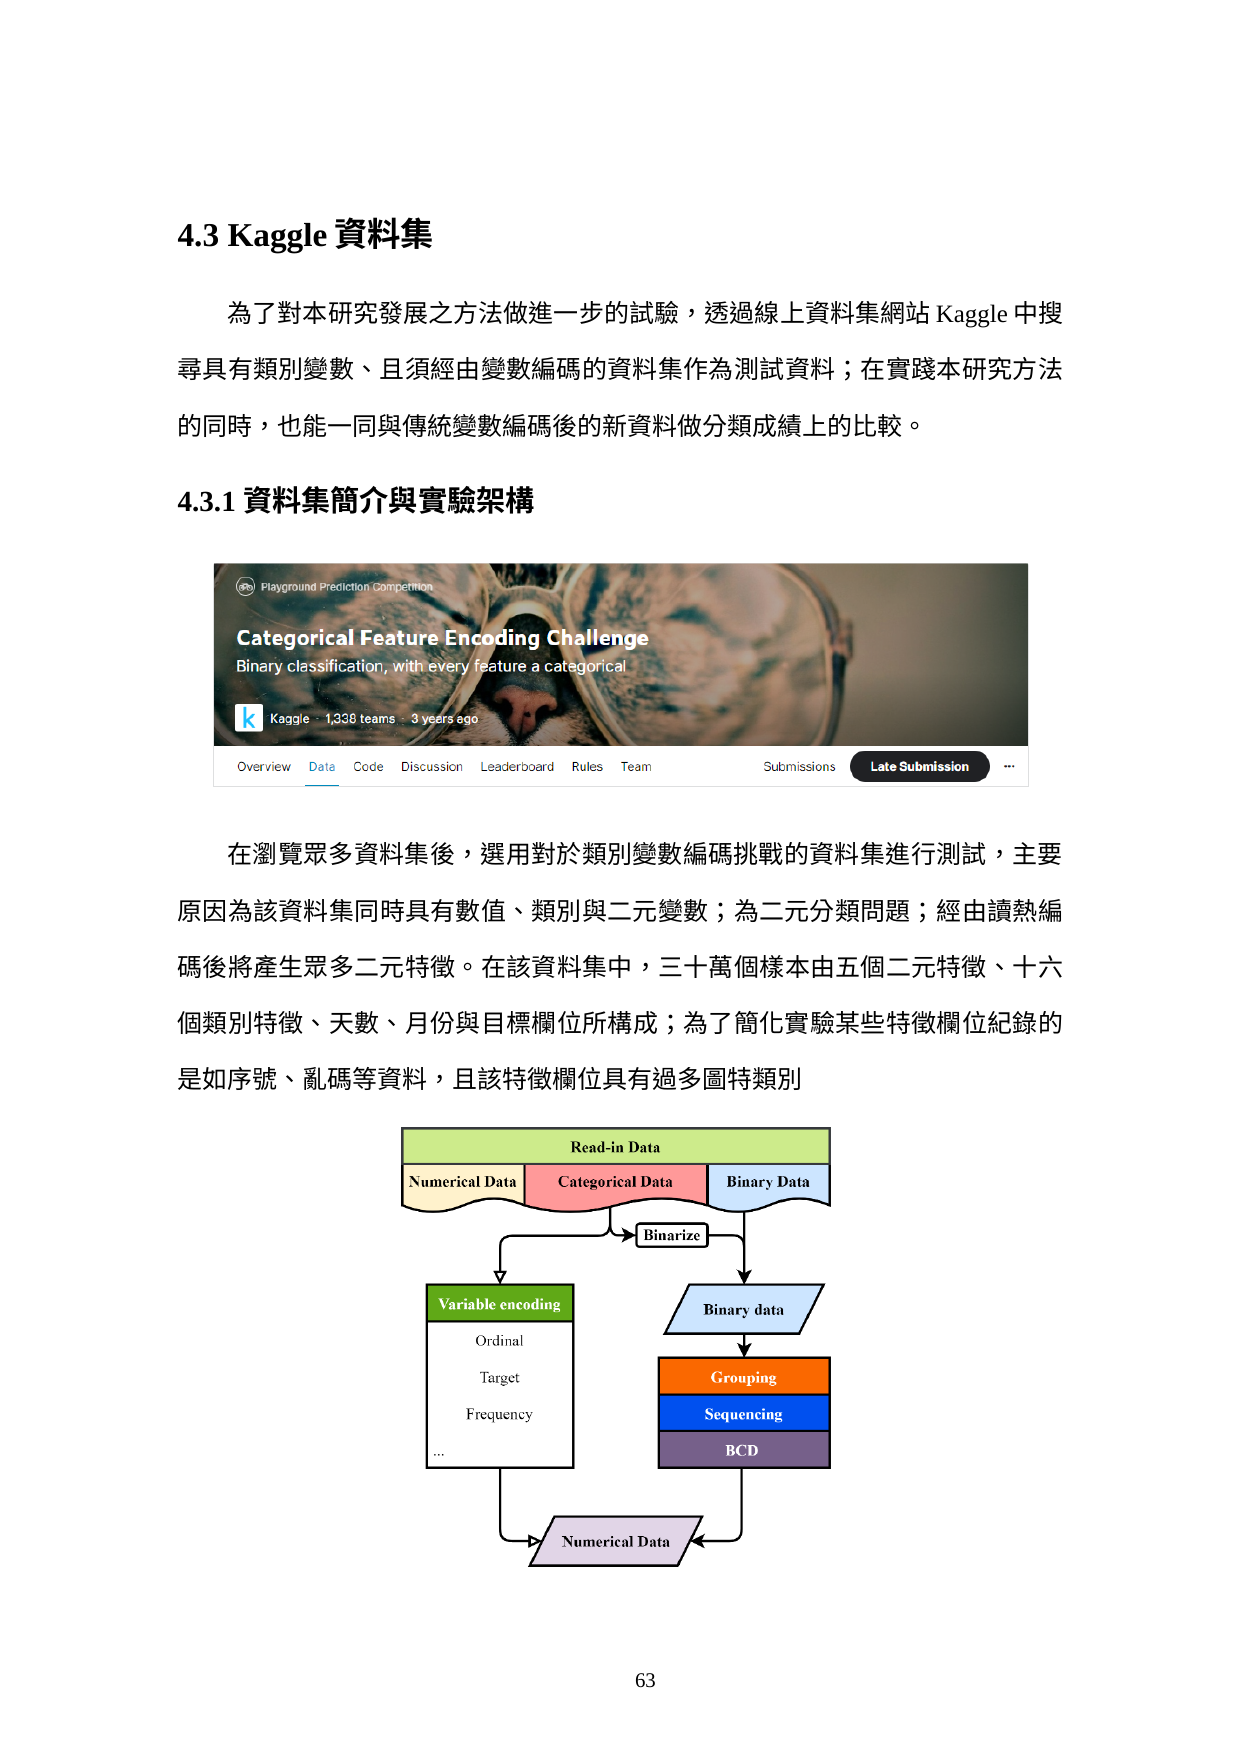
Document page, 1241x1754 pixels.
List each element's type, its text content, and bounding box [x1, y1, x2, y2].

text 在瀏覽眾多資料集後，選用對於類別變數編碼挑戰的資料集進行測試，主要原因為該資料集同時具有數值、類別與二元變數；為二元分類問題；經由讀熱編碼後將產生眾多二元特徵。在該資料集中，三十萬個樣本由五個二元特徵、十六個類別特徵、天數、月份與目標欄位所構成；為了簡化實驗某些特徵欄位紀錄的是如序號、亂碼等資料，且該特徵欄位具有過多圖特類別 [177, 834, 1063, 1097]
subtitle Kaggle資料集 [177, 194, 1063, 269]
picture [388, 1114, 852, 1578]
picture [206, 557, 1034, 792]
subtitle 資料集簡介與實驗架構 [177, 461, 1063, 536]
text 為了對本研究發展之方法做進一步的試驗，透過線上資料集網站Kaggle中搜尋具有類別變數、且須經由變數編碼的資料集作為測試資料；在實踐本研究方法的同時，也能一同與傳統變數編碼後的新資料做分類成績上的比較。 [177, 293, 1063, 443]
